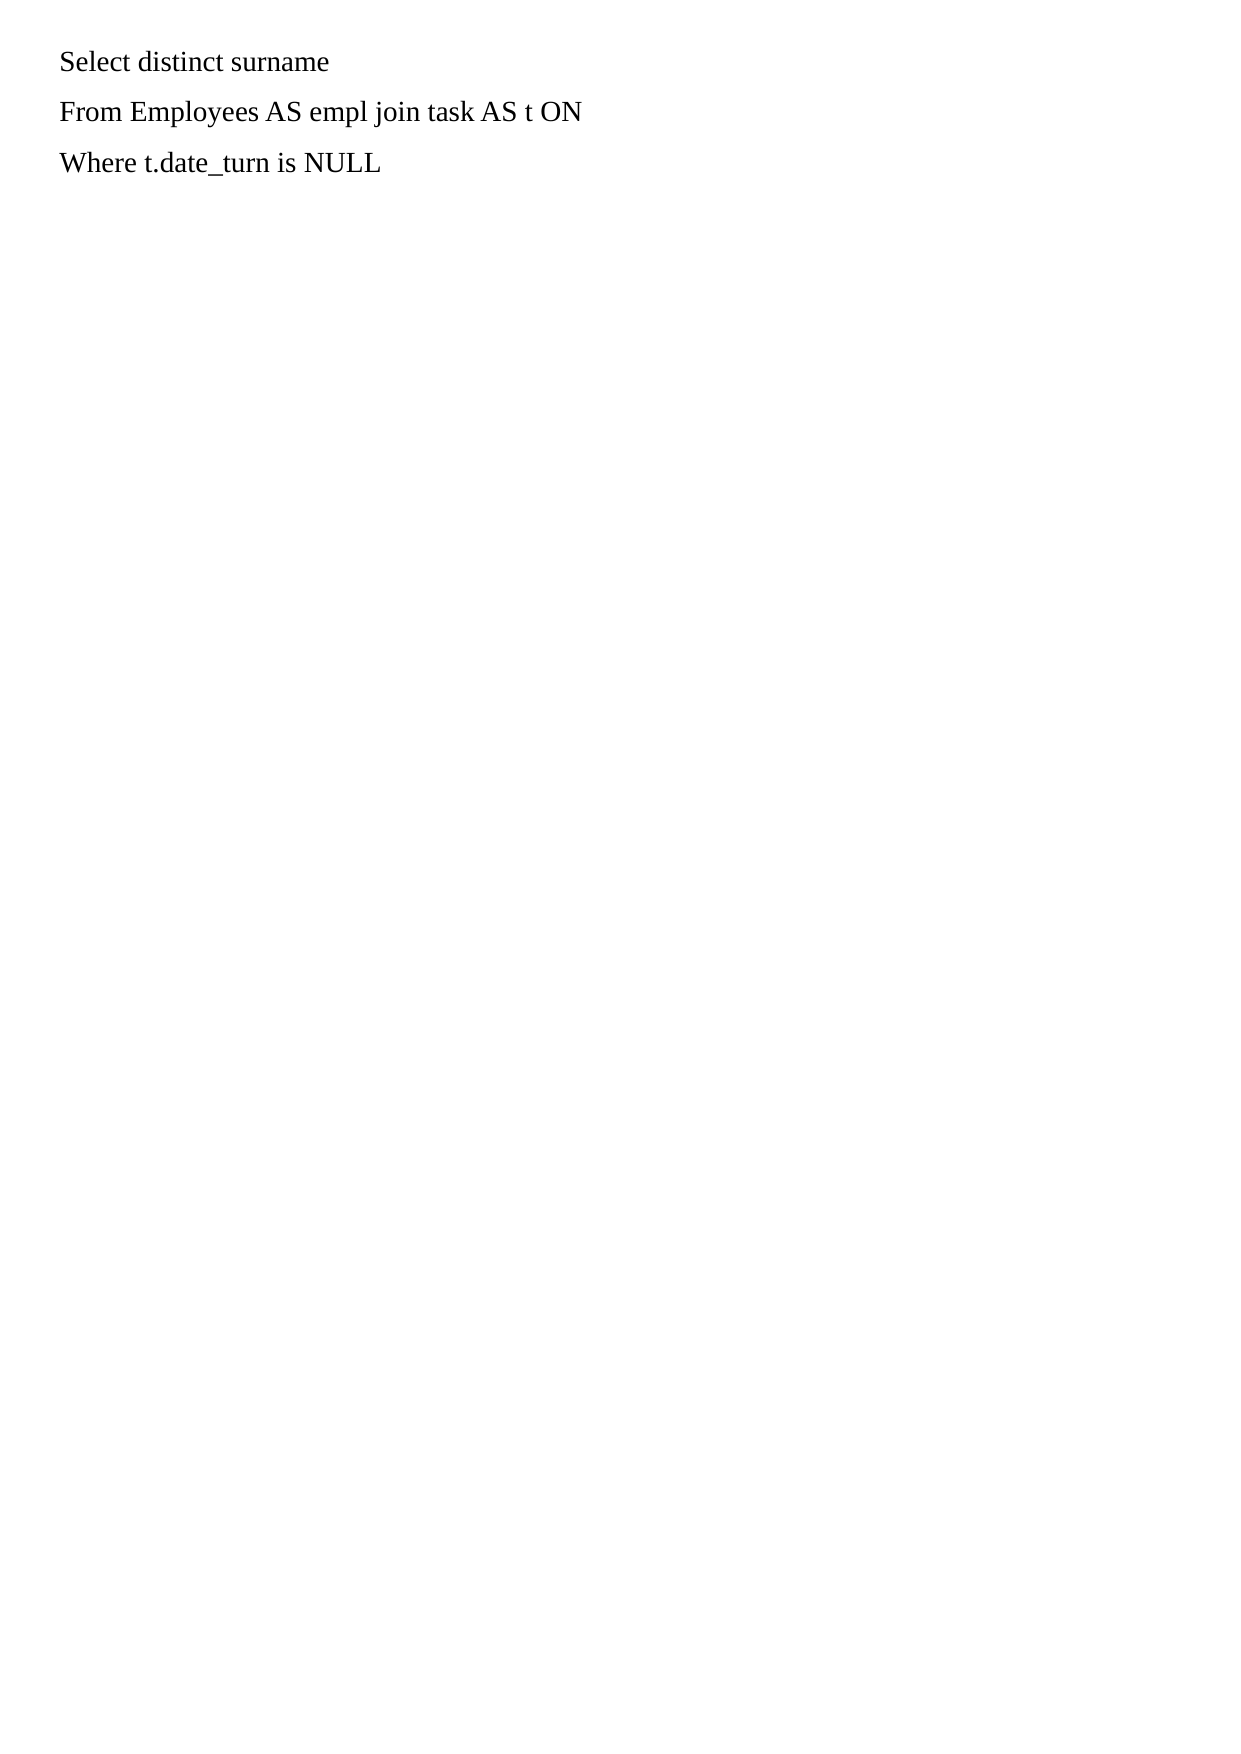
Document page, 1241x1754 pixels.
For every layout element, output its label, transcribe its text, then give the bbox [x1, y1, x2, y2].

text Where t.date_turn is NULL [59, 145, 1152, 178]
text From Employees AS empl join task AS t ON [59, 94, 1152, 128]
text Select distinct surname [59, 44, 1152, 78]
